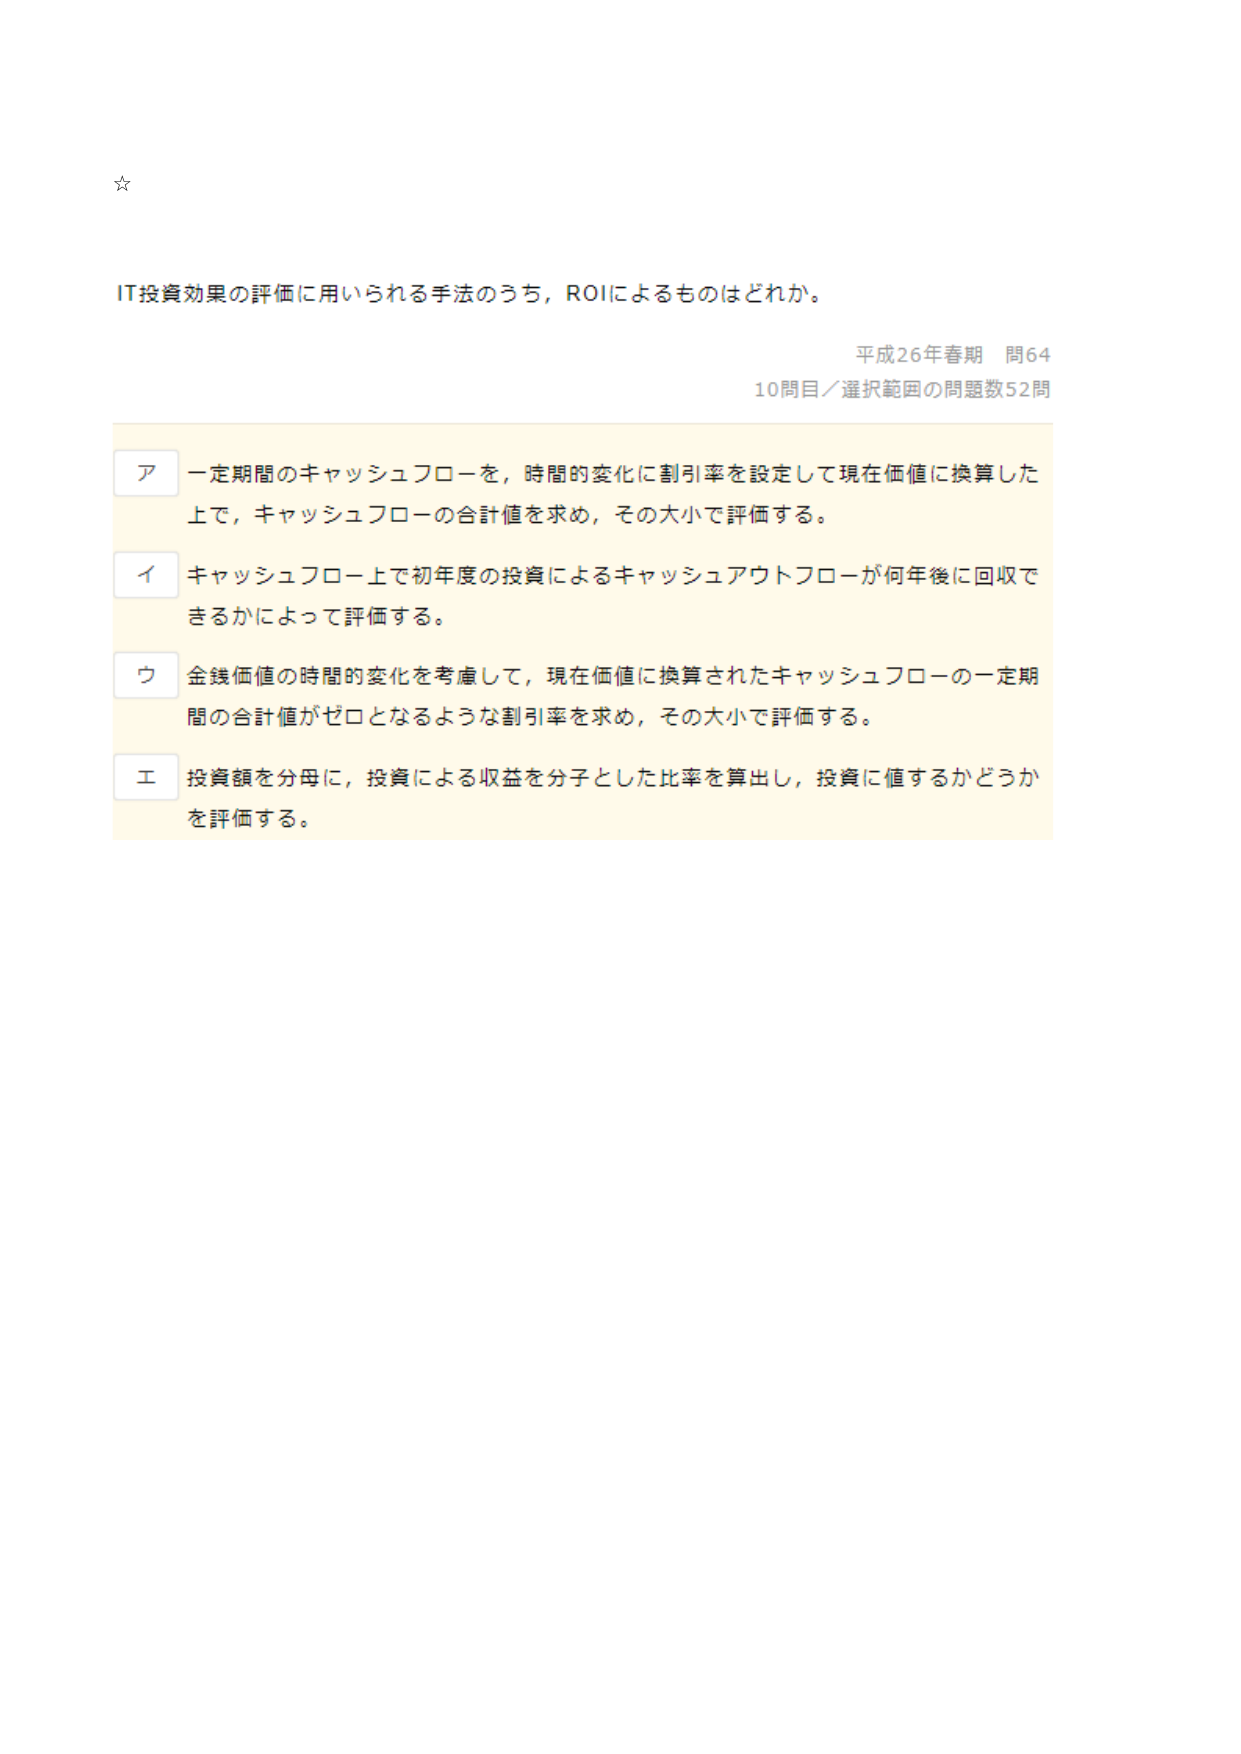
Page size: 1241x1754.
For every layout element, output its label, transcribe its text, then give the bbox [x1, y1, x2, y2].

picture [112, 277, 1054, 840]
text ☆ [112, 164, 1128, 202]
